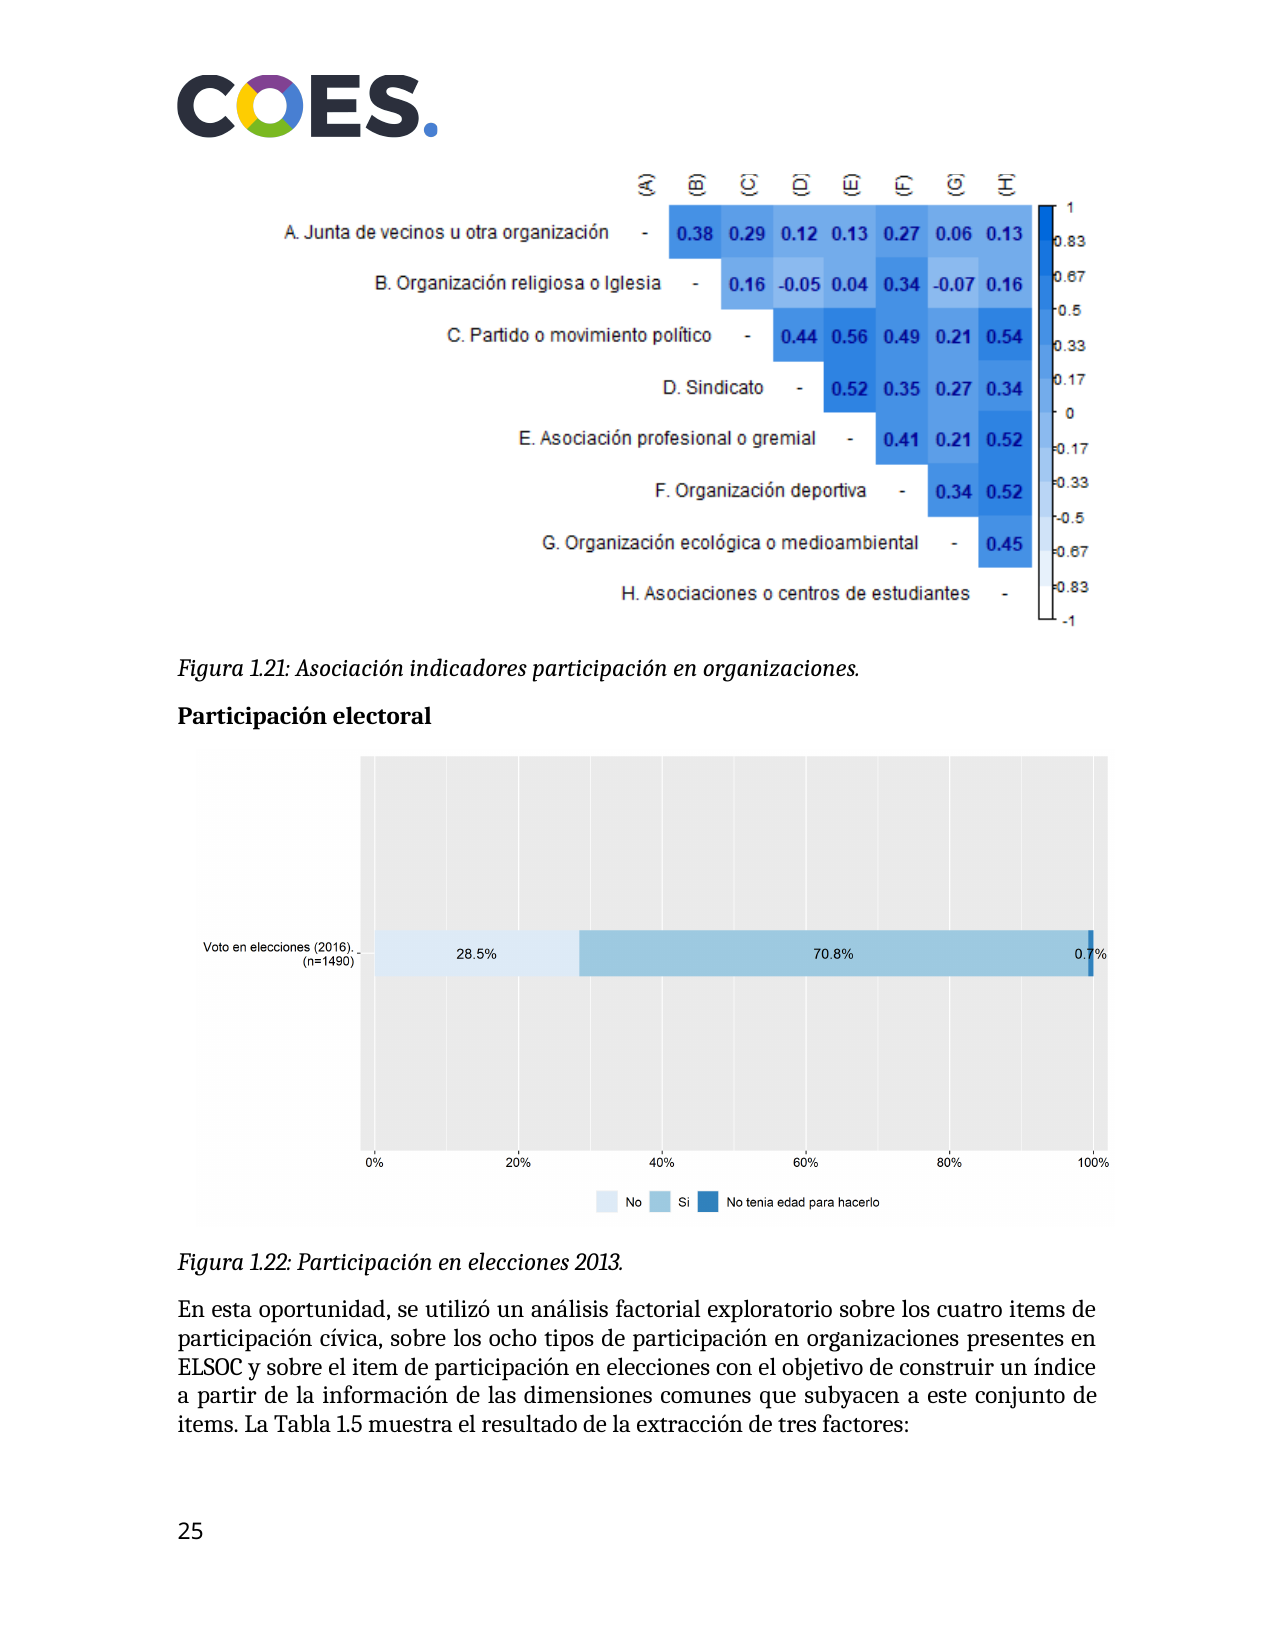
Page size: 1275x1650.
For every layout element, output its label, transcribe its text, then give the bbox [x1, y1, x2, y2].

text Figura 1.22: Participación en elecciones 2013. [177, 1248, 1098, 1276]
text Figura 1.21: Asociación indicadores participación en organizaciones. [177, 654, 1098, 683]
picture [196, 749, 1115, 1227]
text Participación electoral [177, 702, 1098, 731]
picture [177, 75, 438, 146]
picture [196, 174, 1115, 634]
text En esta oportunidad, se utilizó un análisis factorial exploratorio sobre los cuatro items de participación cívica, sobre los ocho tipos de participación en organizaciones presentes en ELSOC y sobre el item de participación en elecciones con el objetivo de construir un índice a partir de la información de las dimensiones comunes que subyacen a este conjunto de items. La Tabla 1.5 muestra el resultado de la extracción de tres factores: [177, 1295, 1098, 1439]
